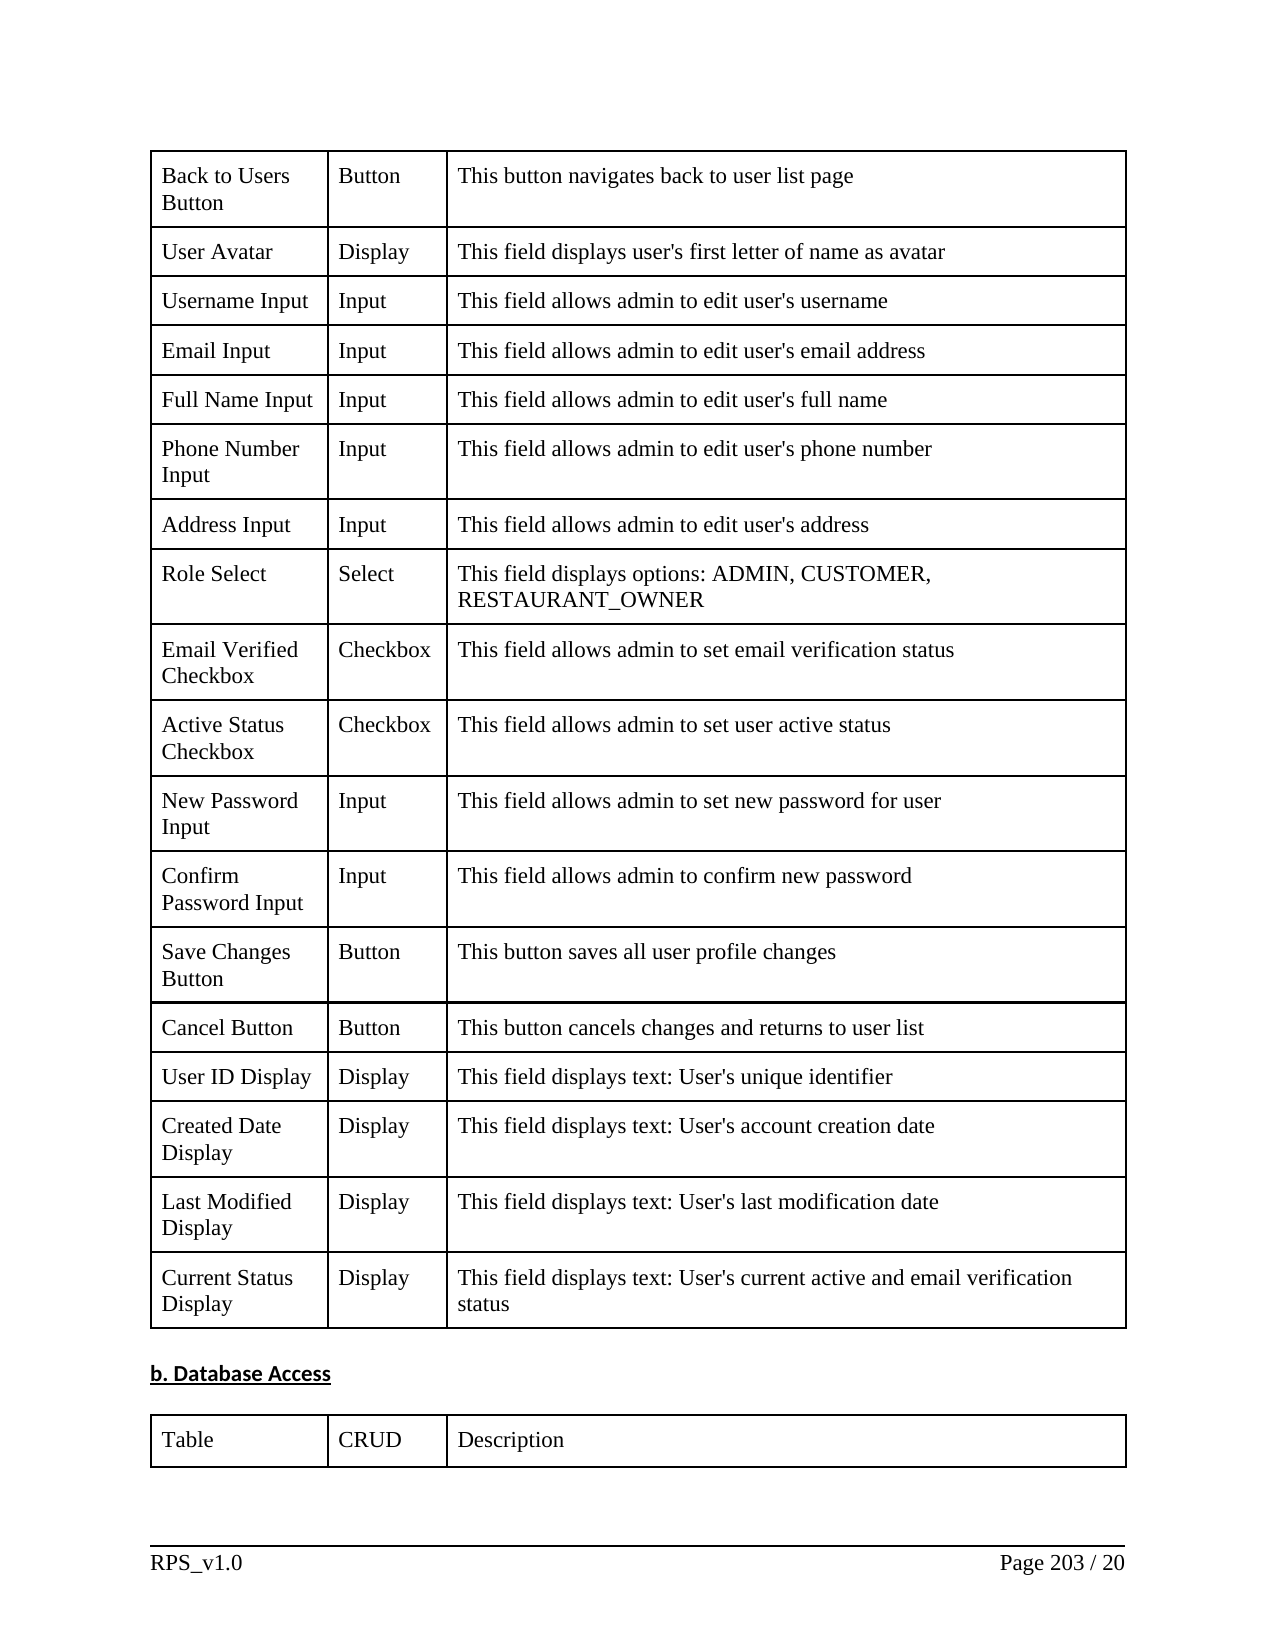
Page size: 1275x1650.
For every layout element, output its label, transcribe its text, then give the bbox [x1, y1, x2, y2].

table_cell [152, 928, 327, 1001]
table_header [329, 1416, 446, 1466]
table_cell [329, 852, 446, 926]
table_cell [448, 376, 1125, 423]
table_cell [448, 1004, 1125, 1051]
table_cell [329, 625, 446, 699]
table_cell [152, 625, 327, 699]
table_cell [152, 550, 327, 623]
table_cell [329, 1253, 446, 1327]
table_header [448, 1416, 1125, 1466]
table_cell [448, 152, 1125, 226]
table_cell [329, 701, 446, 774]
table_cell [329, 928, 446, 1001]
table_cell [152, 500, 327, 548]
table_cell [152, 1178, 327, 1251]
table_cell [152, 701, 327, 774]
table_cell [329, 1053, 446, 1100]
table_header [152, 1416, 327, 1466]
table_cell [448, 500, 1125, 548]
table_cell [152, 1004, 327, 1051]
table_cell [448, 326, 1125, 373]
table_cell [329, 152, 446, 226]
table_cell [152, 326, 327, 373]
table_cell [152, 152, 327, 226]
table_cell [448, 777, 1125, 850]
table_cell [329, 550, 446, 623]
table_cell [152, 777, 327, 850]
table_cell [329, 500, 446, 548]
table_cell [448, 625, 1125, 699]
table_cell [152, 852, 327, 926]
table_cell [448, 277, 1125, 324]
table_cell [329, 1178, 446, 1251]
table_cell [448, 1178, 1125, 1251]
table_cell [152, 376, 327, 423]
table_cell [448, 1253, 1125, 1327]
subtitle b. Database Access [150, 1359, 1125, 1387]
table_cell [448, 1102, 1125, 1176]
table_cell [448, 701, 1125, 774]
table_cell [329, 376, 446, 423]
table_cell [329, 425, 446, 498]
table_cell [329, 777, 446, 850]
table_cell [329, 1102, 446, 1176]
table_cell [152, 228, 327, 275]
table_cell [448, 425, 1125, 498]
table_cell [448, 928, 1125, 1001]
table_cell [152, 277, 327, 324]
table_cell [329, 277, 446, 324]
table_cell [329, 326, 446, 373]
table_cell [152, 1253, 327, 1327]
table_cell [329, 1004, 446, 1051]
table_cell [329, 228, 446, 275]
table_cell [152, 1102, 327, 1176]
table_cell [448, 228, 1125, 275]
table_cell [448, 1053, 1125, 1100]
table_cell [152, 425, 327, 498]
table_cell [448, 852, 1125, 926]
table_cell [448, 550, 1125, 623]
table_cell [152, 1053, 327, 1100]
